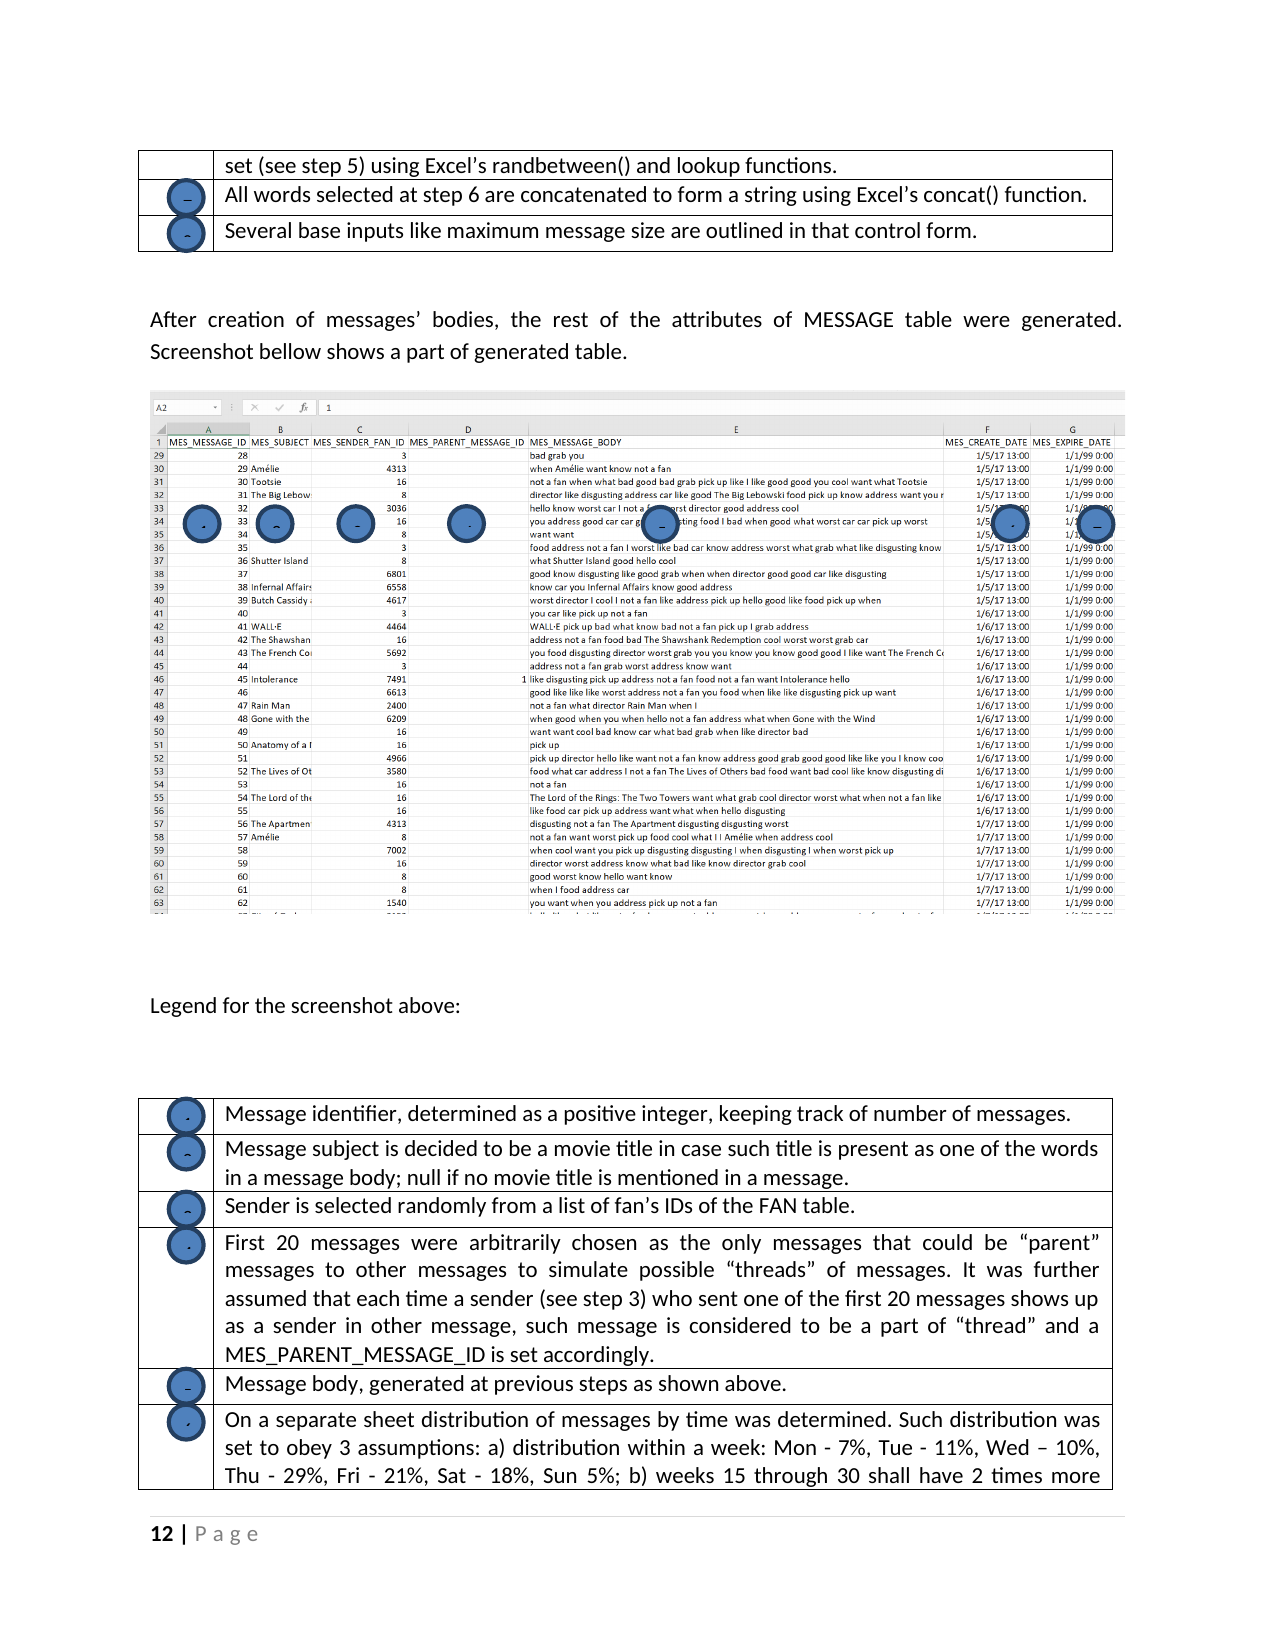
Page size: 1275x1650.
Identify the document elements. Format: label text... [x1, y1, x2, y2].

table_cell [139, 216, 175, 251]
table_cell [139, 1405, 213, 1489]
text After creation of messages’ bodies, the rest of the attributes of MESSAGE table were generated. Screenshot bellow shows a part of generated table. [150, 305, 1125, 365]
table_cell [197, 1369, 213, 1404]
table_cell [139, 180, 175, 215]
table_cell [197, 216, 213, 251]
table_cell [139, 1135, 213, 1191]
table_cell Message subject is decided to be a movie title in case such title is present as one of the words in a message body; null if no movie title is mentioned in a message. [214, 1135, 1112, 1191]
table_cell All words selected at step 6 are concatenated to form a string using Excel’s concat() function. [214, 180, 1112, 215]
picture [150, 390, 1125, 914]
table_cell Several base inputs like maximum message size are outlined in that control form. [214, 216, 1112, 251]
table_cell Sender is selected randomly from a list of fan’s IDs of the FAN table. [214, 1192, 1112, 1227]
table_cell [139, 1369, 176, 1404]
table_header [198, 1099, 213, 1133]
table_cell [197, 1192, 213, 1227]
text Legend for the screenshot above: [150, 992, 1125, 1019]
table_cell Message body, generated at previous steps as shown above. [214, 1369, 1112, 1404]
table_cell [139, 1228, 213, 1368]
table_cell [139, 1192, 176, 1227]
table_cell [214, 151, 1112, 179]
table_header [139, 1099, 175, 1133]
table_header Message identifier, determined as a positive integer, keeping track of number of messages. [214, 1099, 1112, 1133]
table_cell [139, 151, 213, 179]
table_cell First 20 messages were arbitrarily chosen as the only messages that could be “parent” messages to other messages to simulate possible “threads” of messages. It was further assumed that each time a sender (see step 3) who sent one of the first 20 messages shows up as a sender in other message, such message is considered to be a part of “thread” and a MES_PARENT_MESSAGE_ID is set accordingly. [214, 1228, 1112, 1368]
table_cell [214, 1405, 1112, 1489]
table_cell [197, 180, 213, 215]
